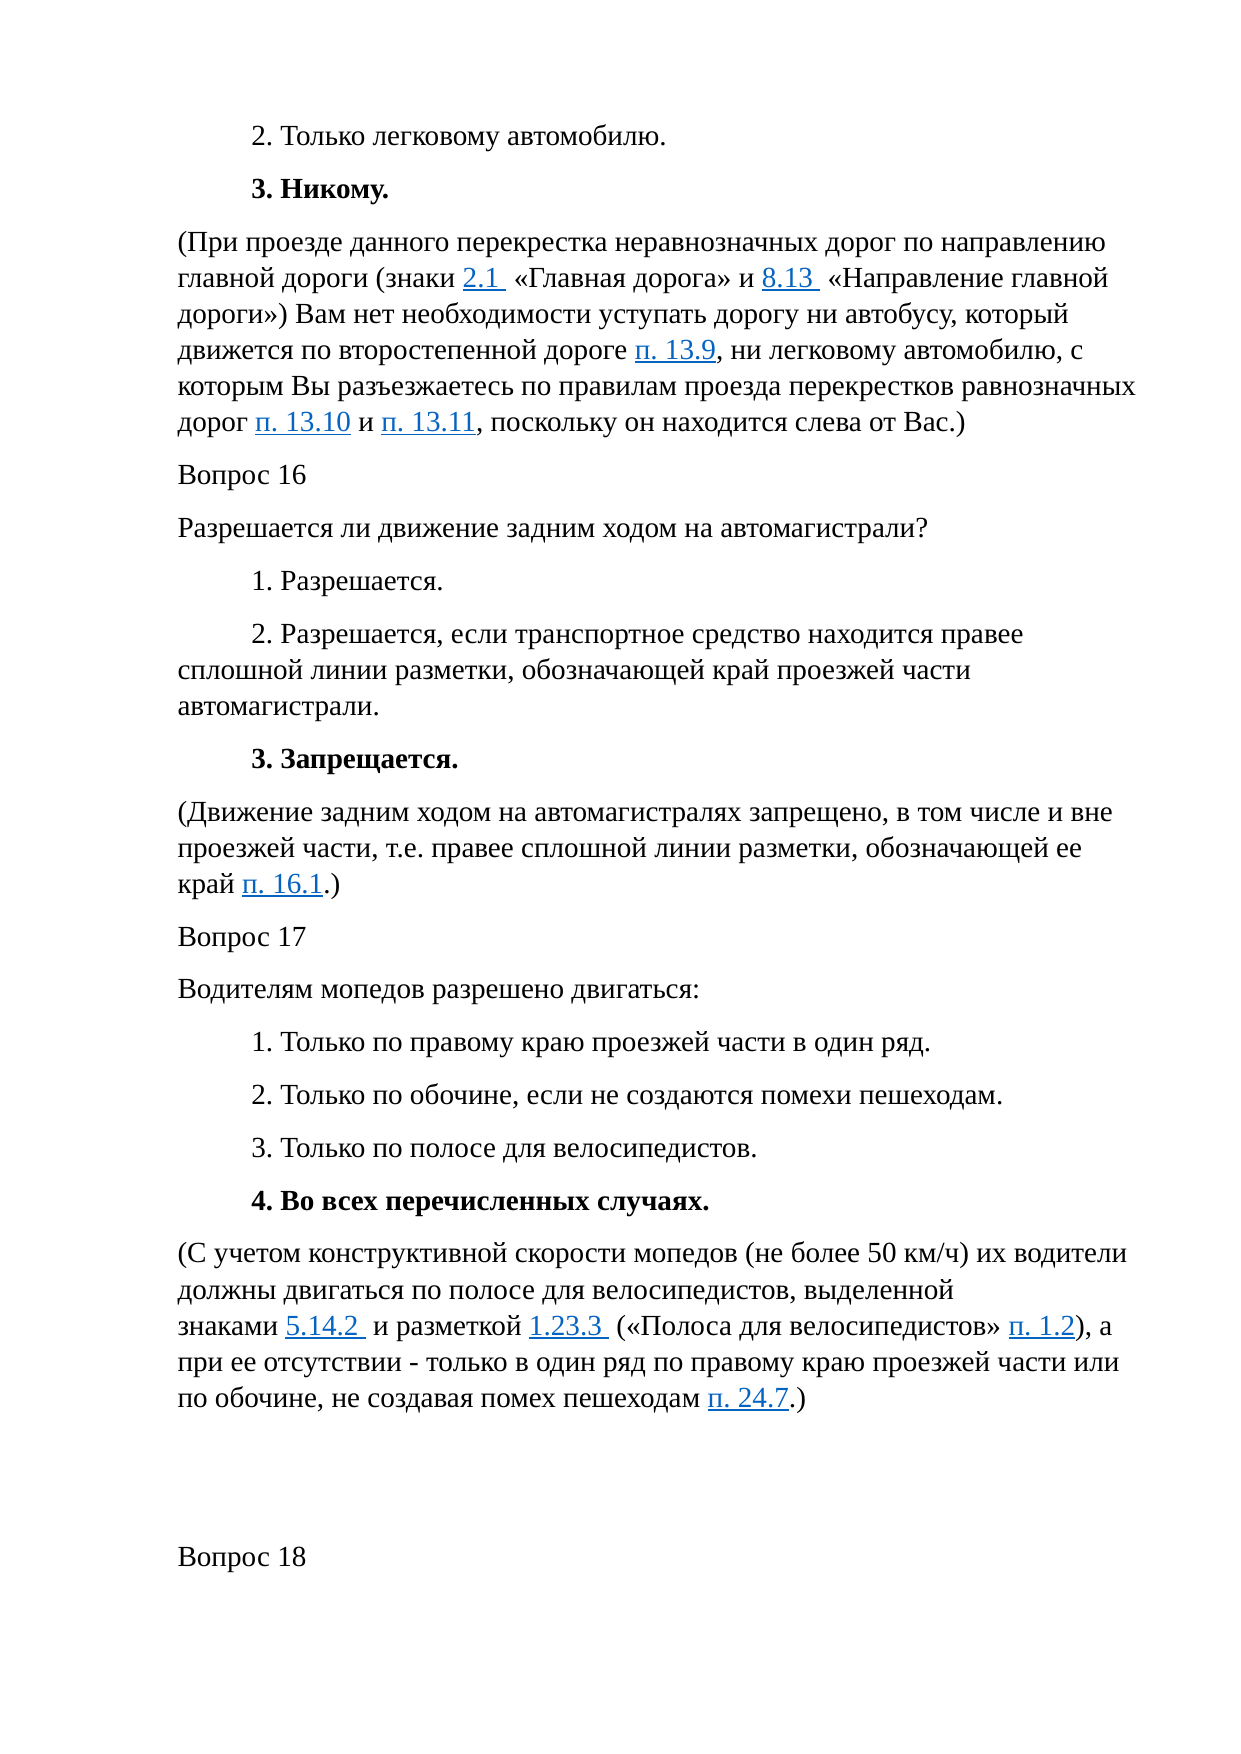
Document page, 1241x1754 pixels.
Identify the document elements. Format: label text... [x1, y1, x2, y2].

text 2. Только по обочине, если не создаются помехи пешеходам. [177, 1077, 1152, 1111]
text 1. Только по правому краю проезжей части в один ряд. [177, 1024, 1152, 1058]
text Вопрос 18 [177, 1539, 1152, 1572]
text 4. Во всех перечисленных случаях. [177, 1183, 1152, 1216]
text 3. Запрещается. [177, 741, 1152, 774]
text Вопрос 16 [177, 457, 1152, 491]
text 3. Только по полосе для велосипедистов. [177, 1130, 1152, 1163]
text Водителям мопедов разрешено двигаться: [177, 972, 1152, 1005]
text (Движение задним ходом на автомагистралях запрещено, в том числе и вне проезжей части, т.е. правее сплошной линии разметки, обозначающей ее край п. 16.1.) [177, 794, 1152, 899]
text 3. Никому. [177, 171, 1152, 204]
text Вопрос 17 [177, 919, 1152, 952]
text 2. Только легковому автомобилю. [177, 118, 1152, 152]
text (С учетом конструктивной скорости мопедов (не более 50 км/ч) их водители должны двигаться по полосе для велосипедистов, выделенной знаками 5.14.2 и разметкой 1.23.3 («Полоса для велосипедистов» п. 1.2), а при ее отсутствии - только в один ряд по правому краю проезжей части или по обочине, не создавая помех пешеходам п. 24.7.) [177, 1236, 1152, 1414]
text (При проезде данного перекрестка неравнозначных дорог по направлению главной дороги (знаки 2.1 «Главная дорога» и 8.13 «Направление главной дороги») Вам нет необходимости уступать дорогу ни автобусу, который движется по второстепенной дороге п. 13.9, ни легковому автомобилю, с которым Вы разъезжаетесь по правилам проезда перекрестков равнозначных дорог п. 13.10 и п. 13.11, поскольку он находится слева от Вас.) [177, 224, 1152, 438]
text 2. Разрешается, если транспортное средство находится правее сплошной линии разметки, обозначающей край проезжей части автомагистрали. [177, 616, 1152, 722]
text Разрешается ли движение задним ходом на автомагистрали? [177, 510, 1152, 544]
text 1. Разрешается. [177, 563, 1152, 596]
